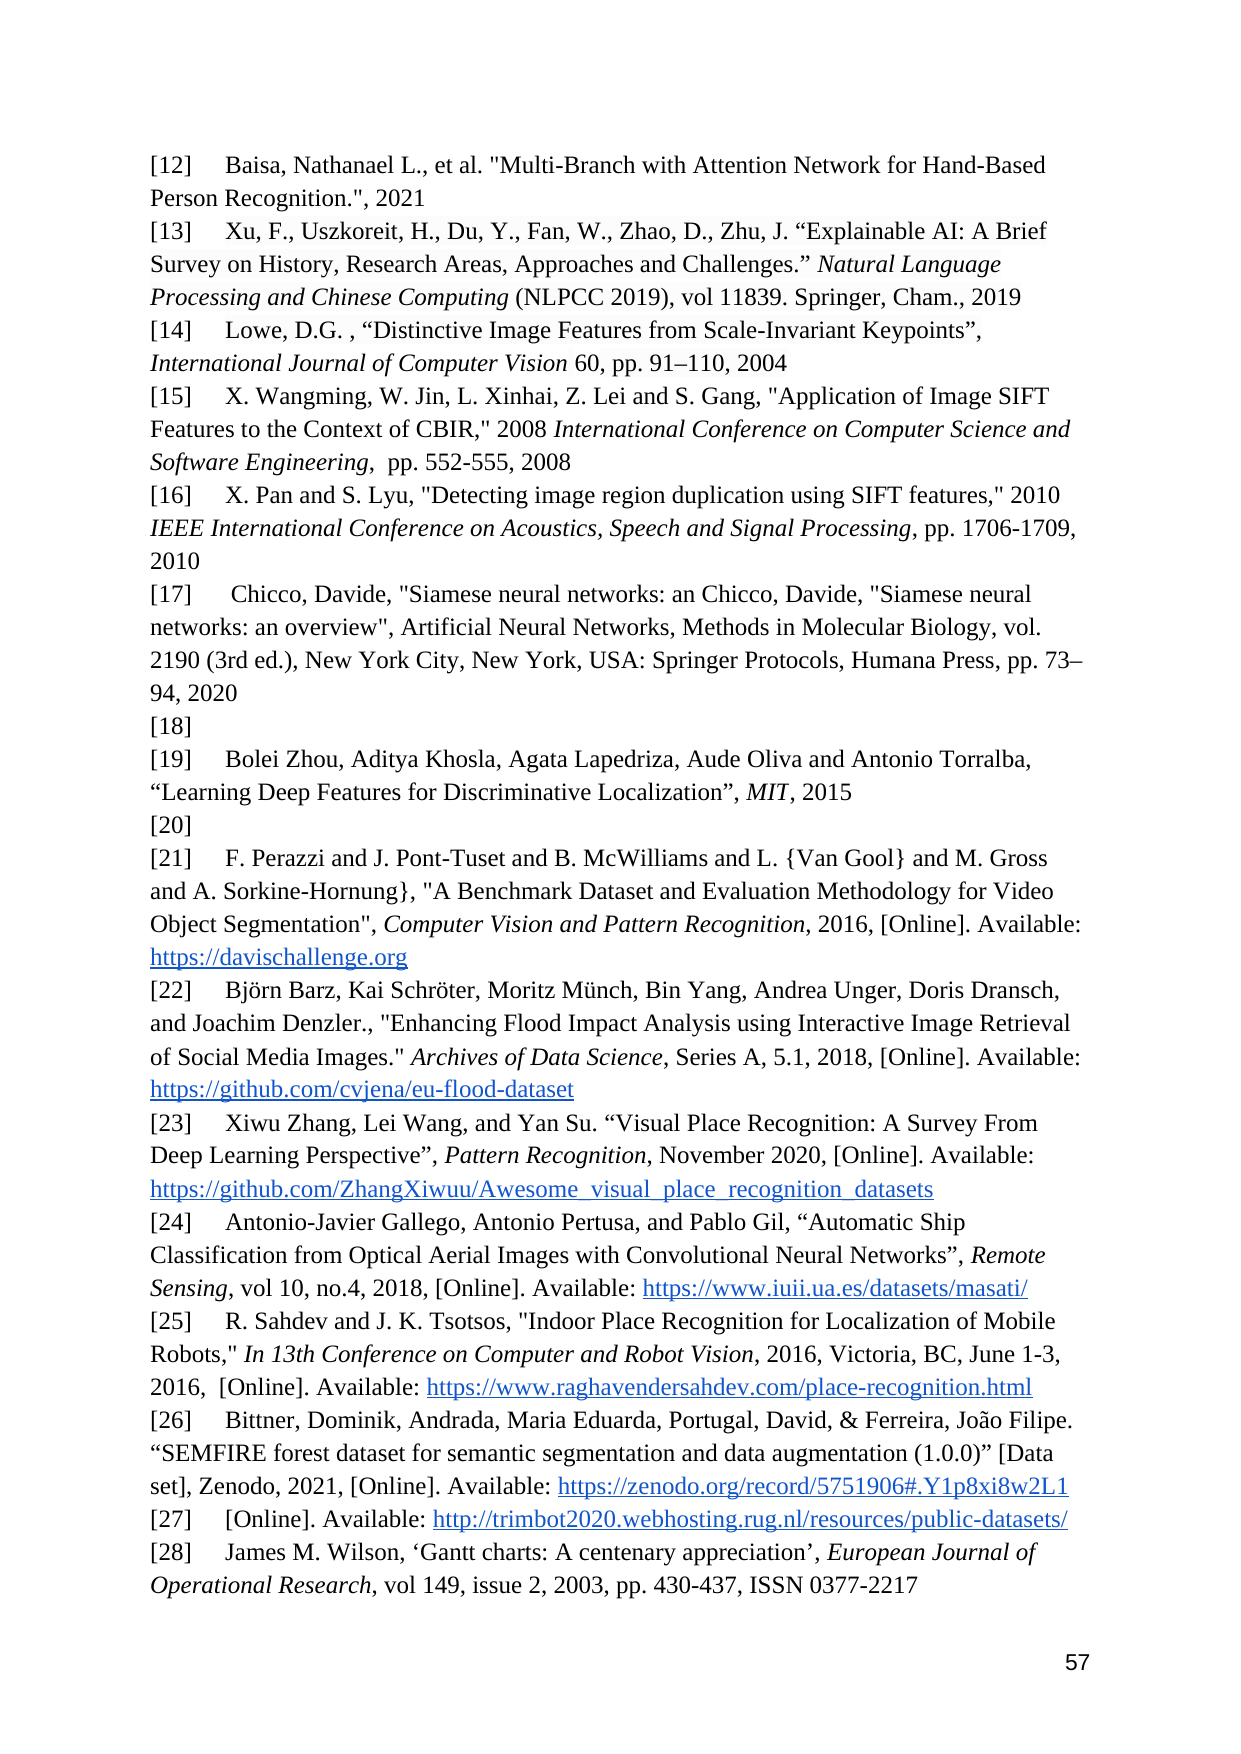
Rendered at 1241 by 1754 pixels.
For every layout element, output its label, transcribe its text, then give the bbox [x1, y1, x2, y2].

text [23] Xiwu Zhang, Lei Wang, and Yan Su. “Visual Place Recognition: A Survey From Deep Learning Perspective”, Pattern Recognition, November 2020, [Online]. Available: [150, 1108, 1090, 1169]
text [25] R. Sahdev and J. K. Tsotsos, "Indoor Place Recognition for Localization of Mobile Robots," In 13th Conference on Computer and Robot Vision, 2016, Victoria, BC, June 1-3, 2016, [Online]. Available: https://www.raghavendersahdev.com/place-recognition.html [150, 1306, 1090, 1401]
text [28] James M. Wilson, ‘Gantt charts: A centenary appreciation’, European Journal of Operational Research, vol 149, issue 2, 2003, pp. 430-437, ISSN 0377-2217 [150, 1537, 1090, 1599]
text https://github.com/ZhangXiwuu/Awesome_visual_place_recognition_datasets [150, 1174, 1090, 1202]
text [24] Antonio-Javier Gallego, Antonio Pertusa, and Pablo Gil, “Automatic Ship Classification from Optical Aerial Images with Convolutional Neural Networks”, Remote Sensing, vol 10, no.4, 2018, [Online]. Available: https://www.iuii.ua.es/datasets/masati/ [150, 1207, 1090, 1301]
text [12] Baisa, Nathanael L., et al. "Multi-Branch with Attention Network for Hand-Based Person Recognition.", 2021 [150, 150, 1090, 212]
text [14] Lowe, D.G. , “Distinctive Image Features from Scale-Invariant Keypoints”, International Journal of Computer Vision 60, pp. 91–110, 2004 [150, 315, 1090, 377]
text [13] Xu, F., Uszkoreit, H., Du, Y., Fan, W., Zhao, D., Zhu, J. “Explainable AI: A Brief Survey on History, Research Areas, Approaches and Challenges.” Natural Language Processing and Chinese Computing (NLPCC 2019), vol 11839. Springer, Cham., 2019 [150, 216, 1090, 311]
text [20] [150, 810, 1090, 839]
text [27] [Online]. Available: http://trimbot2020.webhosting.rug.nl/resources/public-datasets/ [150, 1504, 1090, 1533]
text https://davischallenge.org [150, 942, 1090, 971]
text https://github.com/cvjena/eu-flood-dataset [150, 1074, 1090, 1103]
text [17] Chicco, Davide, "Siamese neural networks: an Chicco, Davide, "Siamese neural networks: an overview", Artificial Neural Networks, Methods in Molecular Biology, vol. 2190 (3rd ed.), New York City, New York, USA: Springer Protocols, Humana Press, pp. 73–94, 2020 [150, 579, 1090, 707]
text [22] Björn Barz, Kai Schröter, Moritz Münch, Bin Yang, Andrea Unger, Doris Dransch, and Joachim Denzler., "Enhancing Flood Impact Analysis using Interactive Image Retrieval of Social Media Images." Archives of Data Science, Series A, 5.1, 2018, [Online]. Available: [150, 976, 1090, 1070]
text [18] [150, 711, 1090, 740]
text [16] X. Pan and S. Lyu, "Detecting image region duplication using SIFT features," 2010 IEEE International Conference on Acoustics, Speech and Signal Processing, pp. 1706-1709, 2010 [150, 480, 1090, 575]
text [19] Bolei Zhou, Aditya Khosla, Agata Lapedriza, Aude Oliva and Antonio Torralba, “Learning Deep Features for Discriminative Localization”, MIT, 2015 [150, 744, 1090, 806]
text [26] Bittner, Dominik, Andrada, Maria Eduarda, Portugal, David, & Ferreira, João Filipe. “SEMFIRE forest dataset for semantic segmentation and data augmentation (1.0.0)” [Data set], Zenodo, 2021, [Online]. Available: https://zenodo.org/record/5751906#.Y1p8xi8w2L1 [150, 1405, 1090, 1499]
text [21] F. Perazzi and J. Pont-Tuset and B. McWilliams and L. {Van Gool} and M. Gross and A. Sorkine-Hornung}, "A Benchmark Dataset and Evaluation Methodology for Video Object Segmentation", Computer Vision and Pattern Recognition, 2016, [Online]. Available: [150, 843, 1090, 938]
text [15] X. Wangming, W. Jin, L. Xinhai, Z. Lei and S. Gang, "Application of Image SIFT Features to the Context of CBIR," 2008 International Conference on Computer Science and Software Engineering, pp. 552-555, 2008 [150, 381, 1090, 476]
